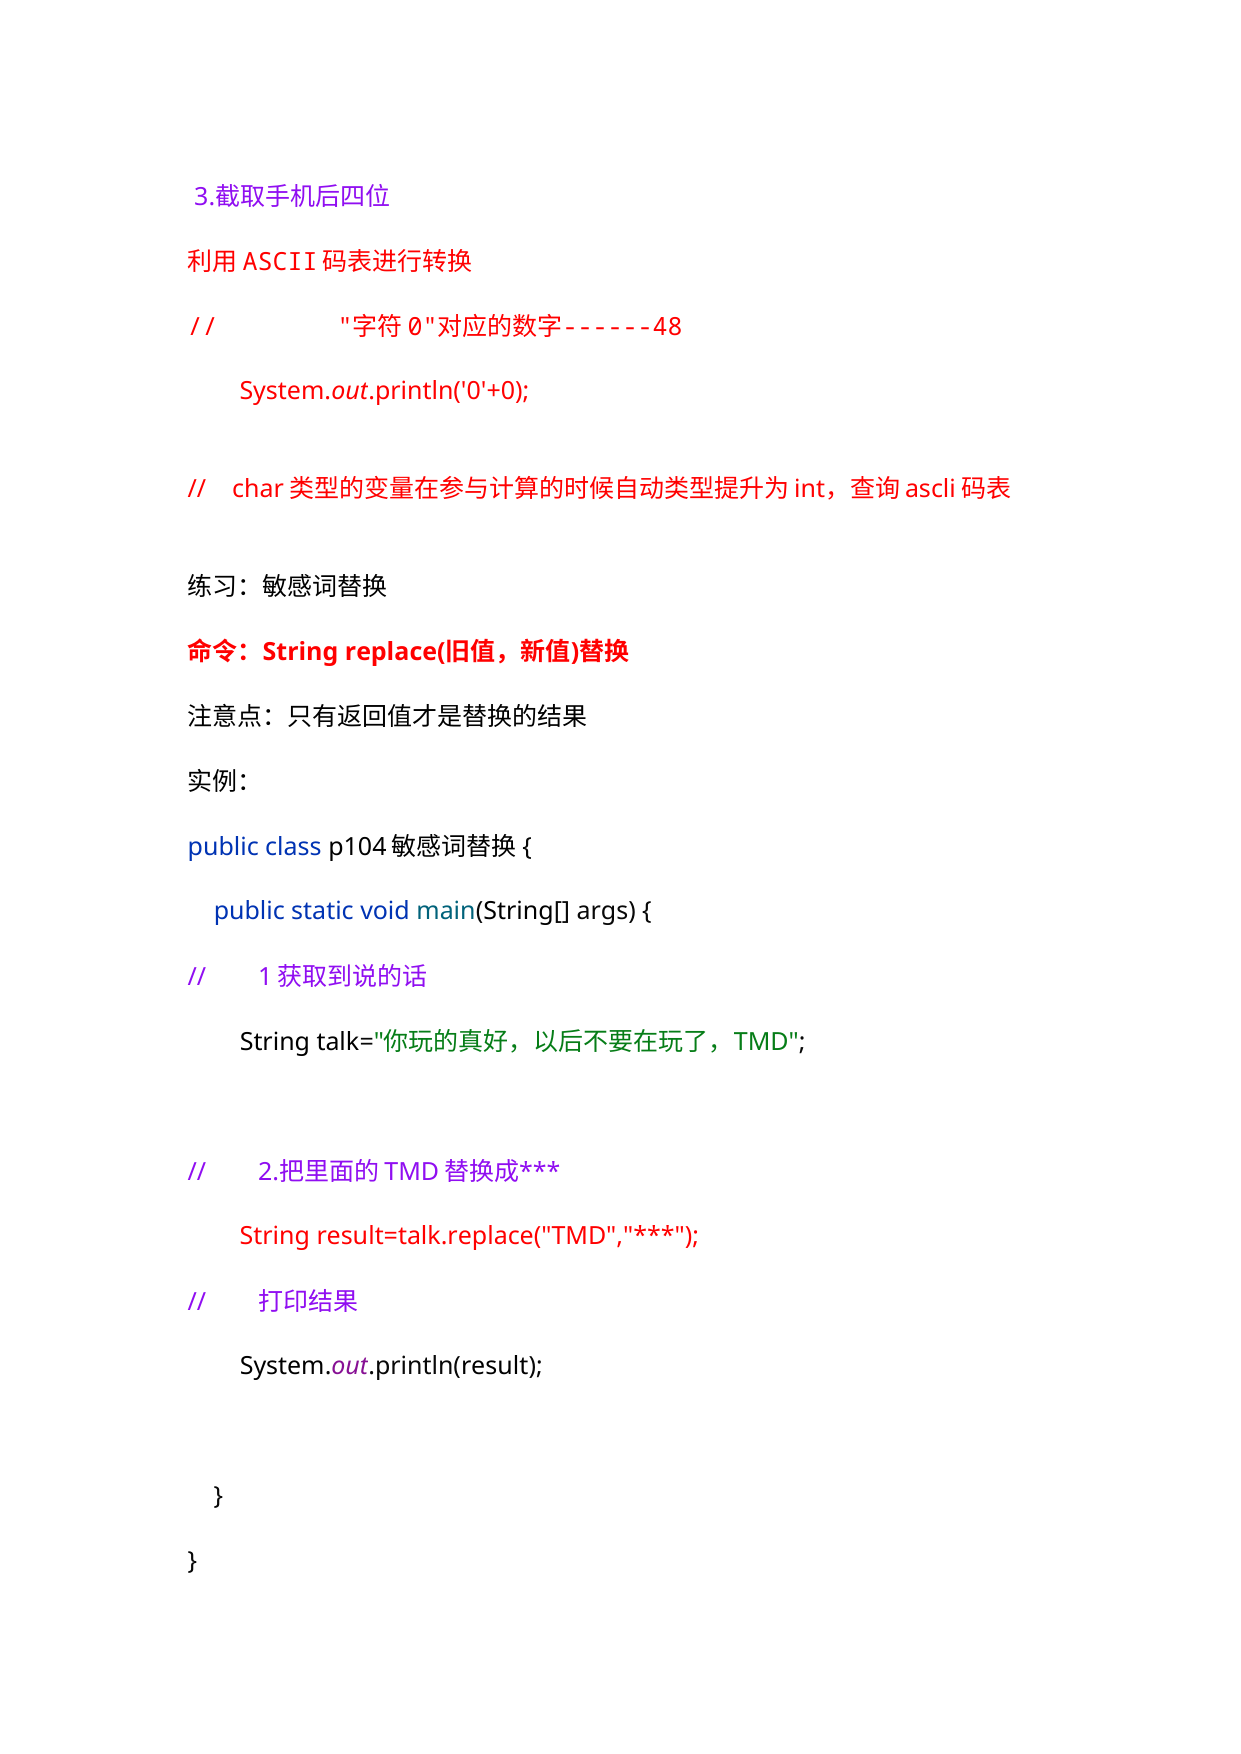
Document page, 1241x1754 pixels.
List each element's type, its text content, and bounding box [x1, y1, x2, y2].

text 3.截取手机后四位 [187, 162, 1053, 227]
text 练习：敏感词替换 [187, 552, 1053, 617]
text 注意点：只有返回值才是替换的结果 [187, 682, 1053, 747]
text // char类型的变量在参与计算的时候自动类型提升为int，查询ascli码表 [187, 454, 1053, 519]
text 实例： [187, 747, 1053, 812]
text public class p104敏感词替换 { public static void main(String[] args) { // 1获取到说的话 String talk="你玩的真好，以后不要在玩了，TMD"; // 2.把里面的TMD替换成*** String result=talk.replace("TMD","***"); // 打印结果 System.out.println(result); } } [187, 812, 1053, 1592]
text 利用ASCII码表进行转换 // "字符0"对应的数字------48 System.out.println('0'+0); [187, 227, 1053, 422]
text 命令：String replace(旧值，新值)替换 [187, 617, 1053, 682]
